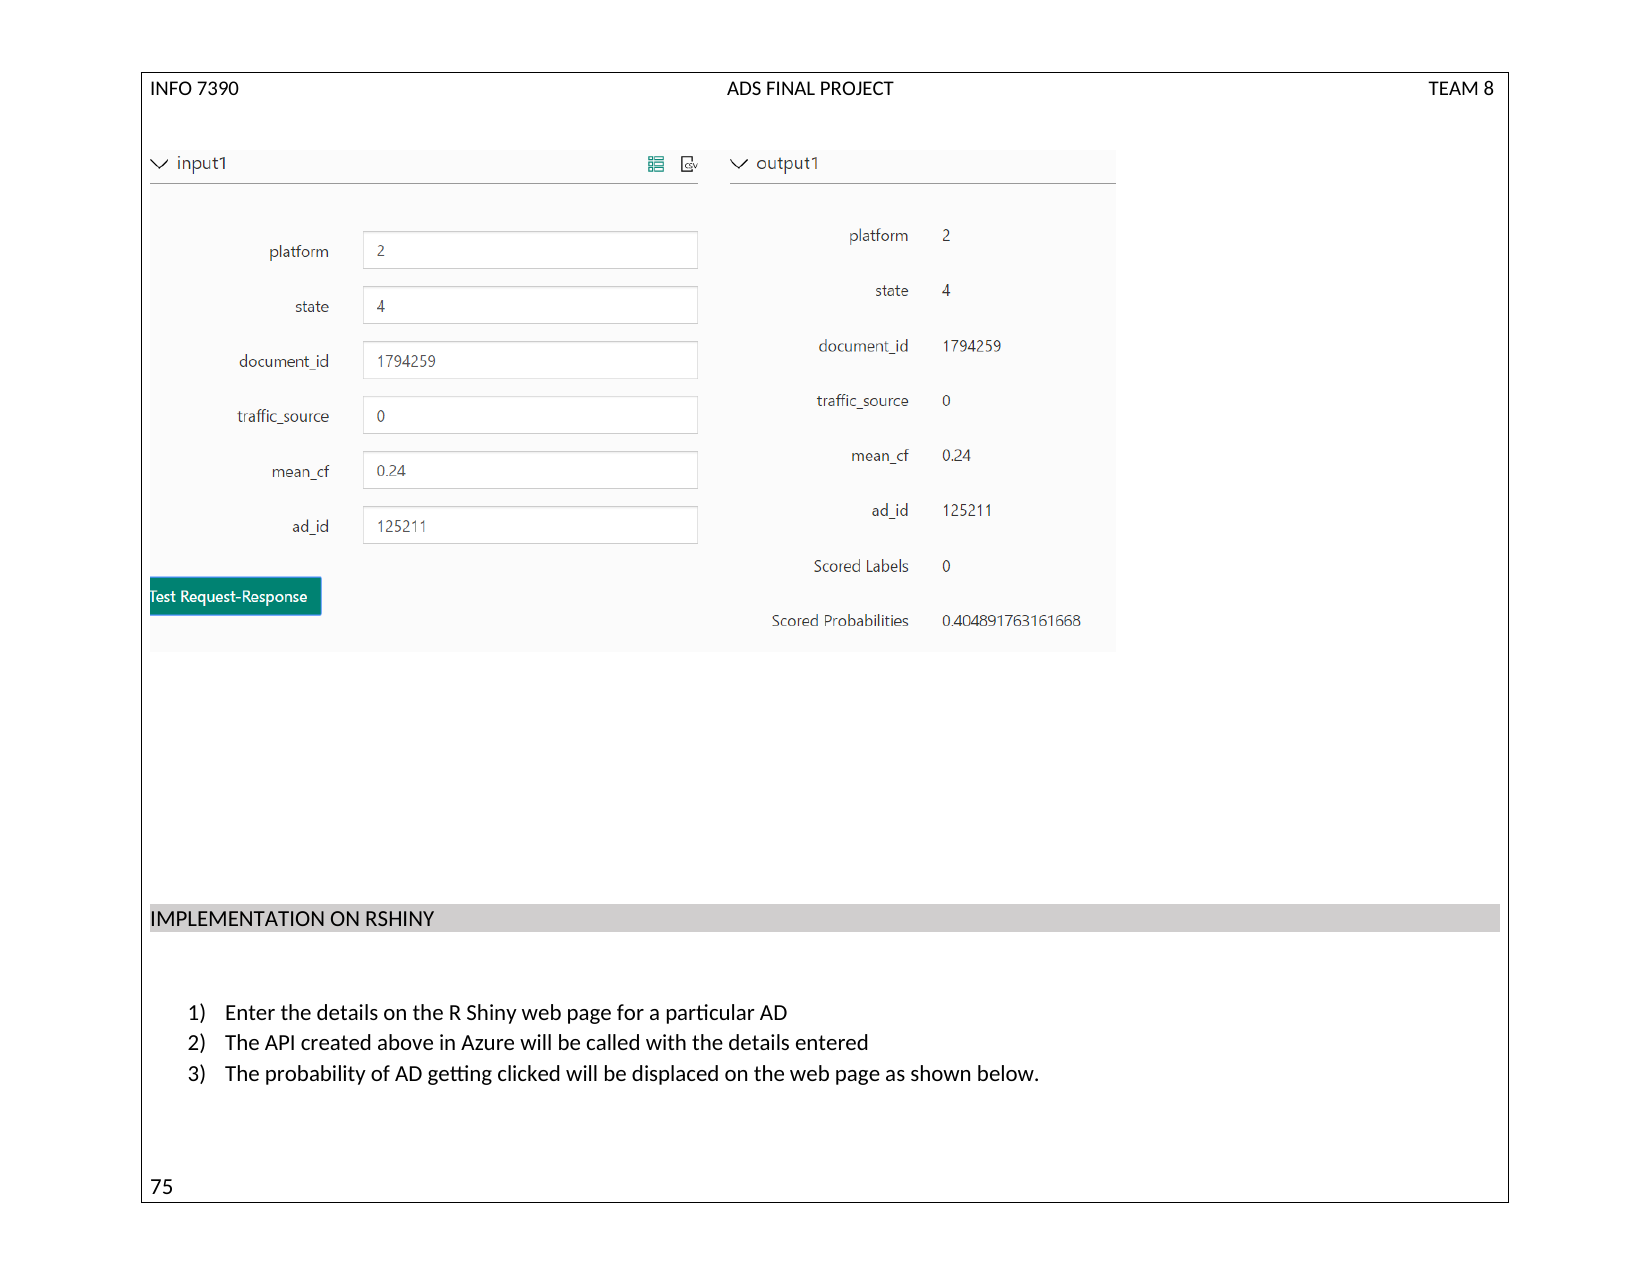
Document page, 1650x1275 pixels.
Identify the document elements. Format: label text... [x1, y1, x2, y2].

list The probability of AD getting clicked will be displaced on the web page as shown below. [187, 1059, 1500, 1087]
text IMPLEMENTATION ON RSHINY [150, 904, 1500, 932]
list Enter the details on the R Shiny web page for a particular AD [187, 998, 1500, 1026]
picture [150, 150, 1116, 652]
list The API created above in Azure will be called with the details entered [187, 1028, 1500, 1056]
